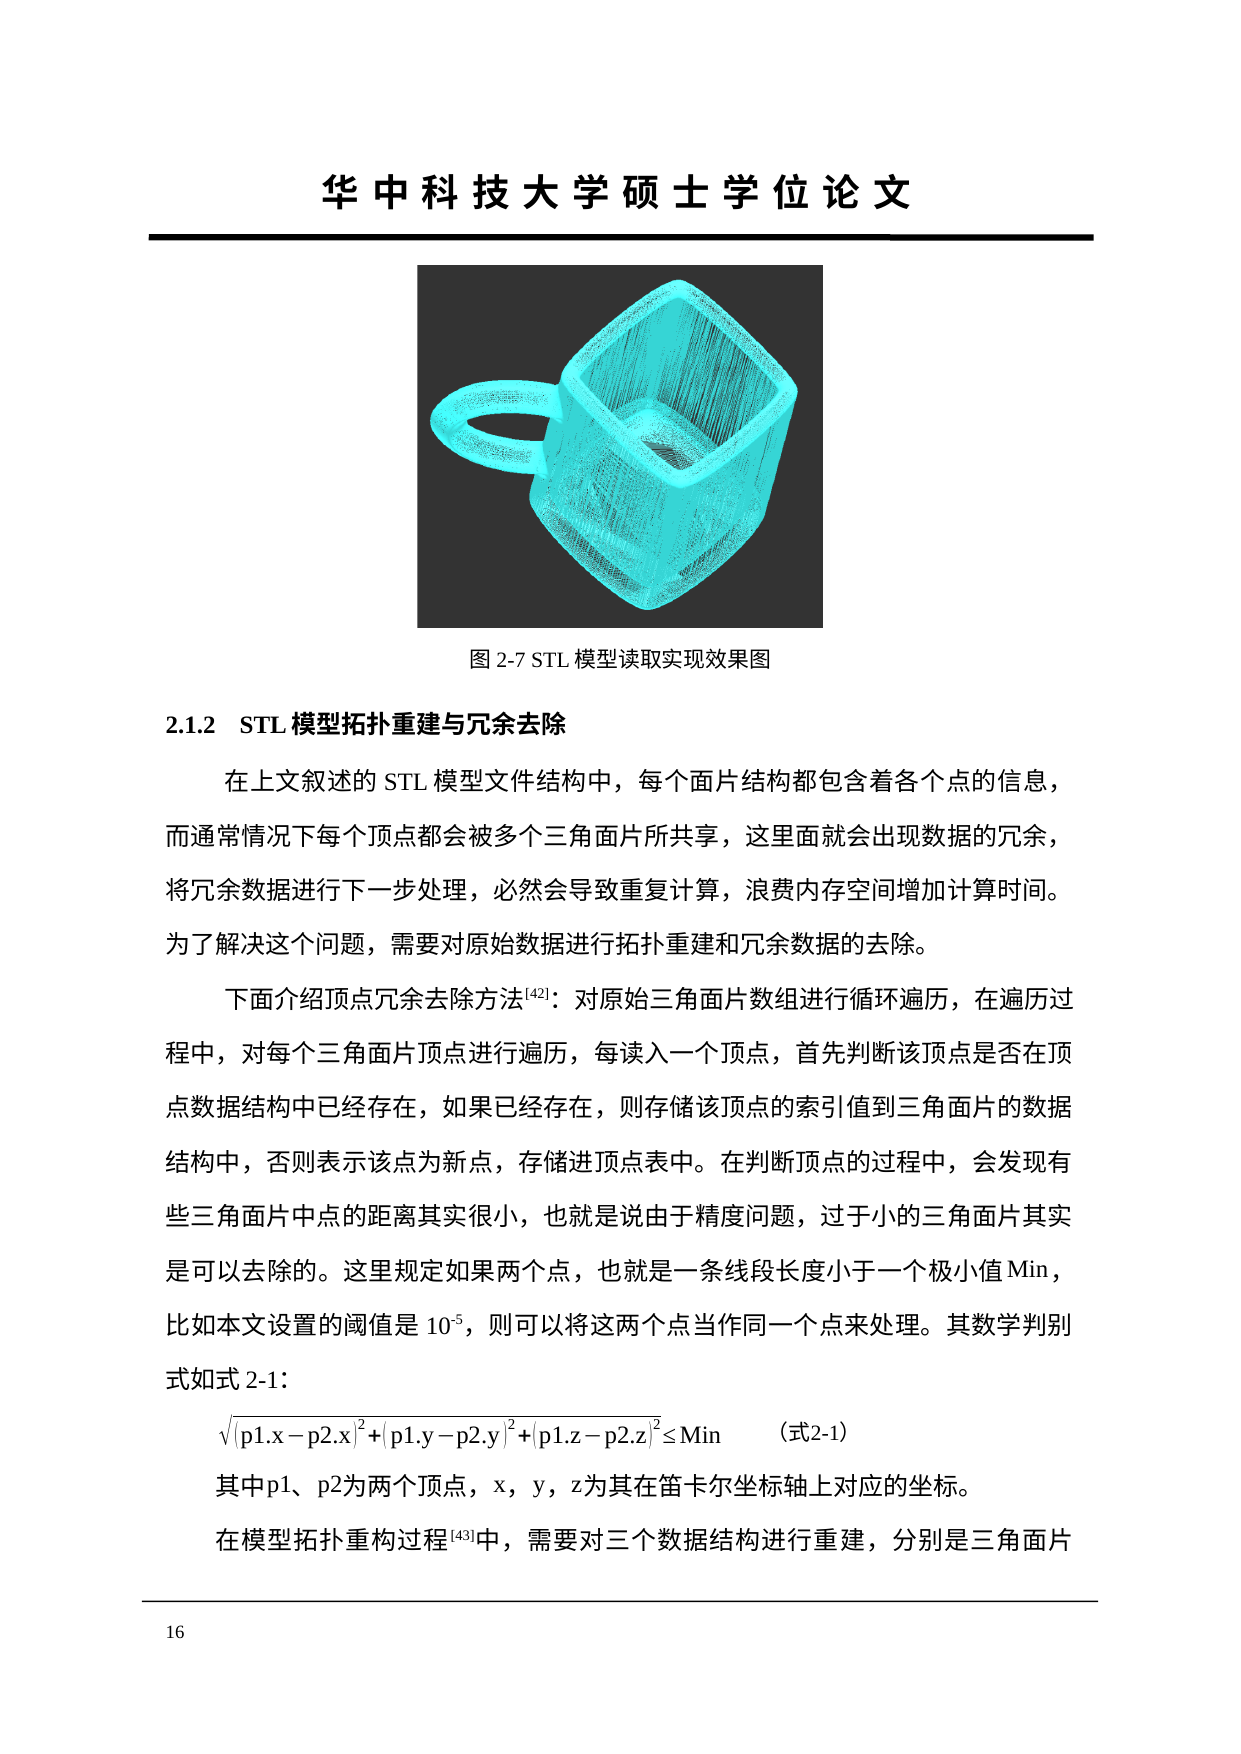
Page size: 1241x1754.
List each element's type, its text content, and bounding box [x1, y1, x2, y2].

text （式2-1） [165, 1414, 1075, 1451]
subtitle STL模型拓扑重建与冗余去除 [165, 704, 1075, 741]
text 其中、为两个顶点，，，为其在笛卡尔坐标轴上对应的坐标。 [165, 1466, 1075, 1503]
picture [417, 265, 823, 628]
text 在上文叙述的STL模型文件结构中，每个面片结构都包含着各个点的信息，而通常情况下每个顶点都会被多个三角面片所共享，这里面就会出现数据的冗余，将冗余数据进行下一步处理，必然会导致重复计算，浪费内存空间增加计算时间。为了解决这个问题，需要对原始数据进行拓扑重建和冗余数据的去除。 [165, 762, 1075, 961]
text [165, 1521, 1075, 1557]
text 下面介绍顶点冗余去除方法[42]：对原始三角面片数组进行循环遍历，在遍历过程中，对每个三角面片顶点进行遍历，每读入一个顶点，首先判断该顶点是否在顶点数据结构中已经存在，如果已经存在，则存储该顶点的索引值到三角面片的数据结构中，否则表示该点为新点，存储进顶点表中。在判断顶点的过程中，会发现有些三角面片中点的距离其实很小，也就是说由于精度问题，过于小的三角面片其实是可以去除的。这里规定如果两个点，也就是一条线段长度小于一个极小值，比如本文设置的阈值是10-5，则可以将这两个点当作同一个点来处理。其数学判别式如式2-1： [165, 979, 1075, 1396]
